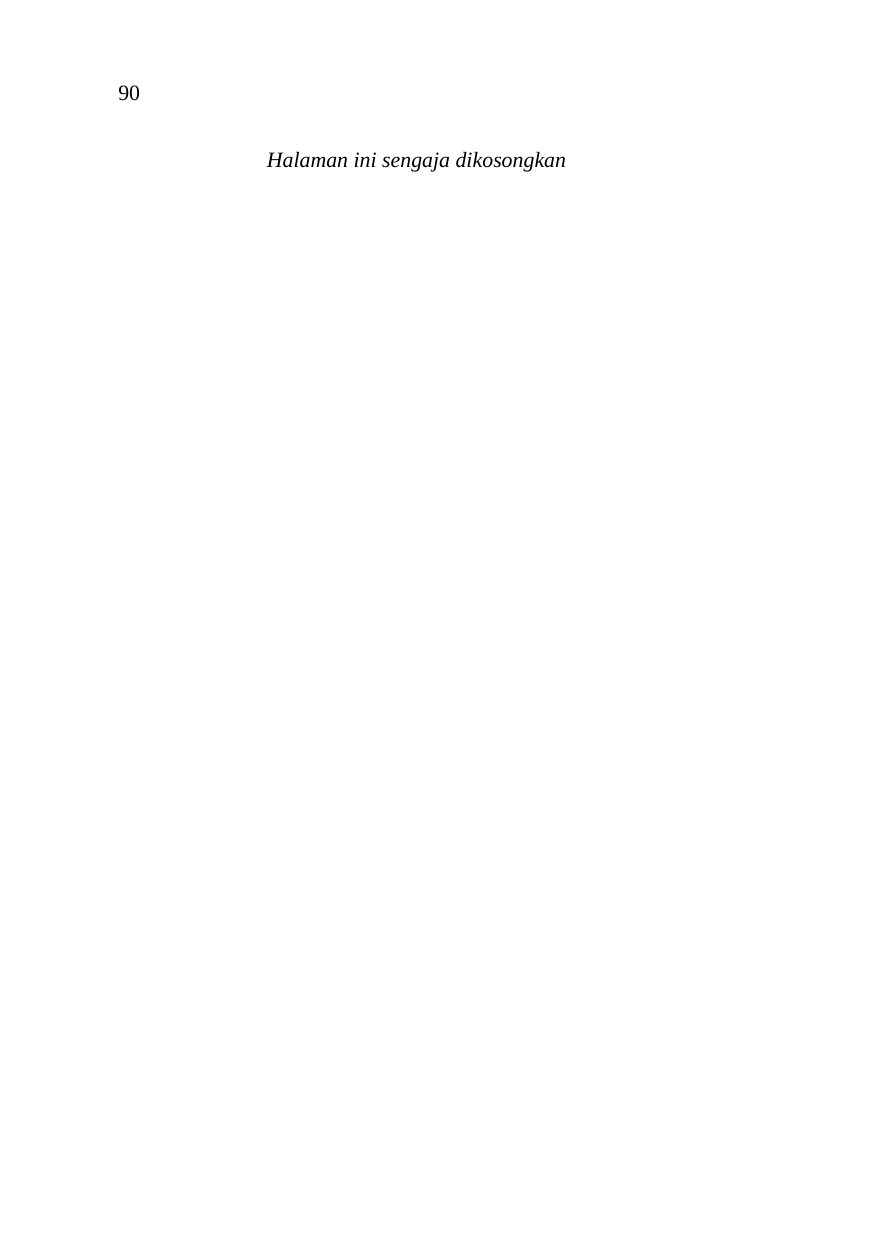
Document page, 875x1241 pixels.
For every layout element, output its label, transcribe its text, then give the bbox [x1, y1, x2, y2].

text Halaman ini sengaja dikosongkan [267, 147, 755, 172]
